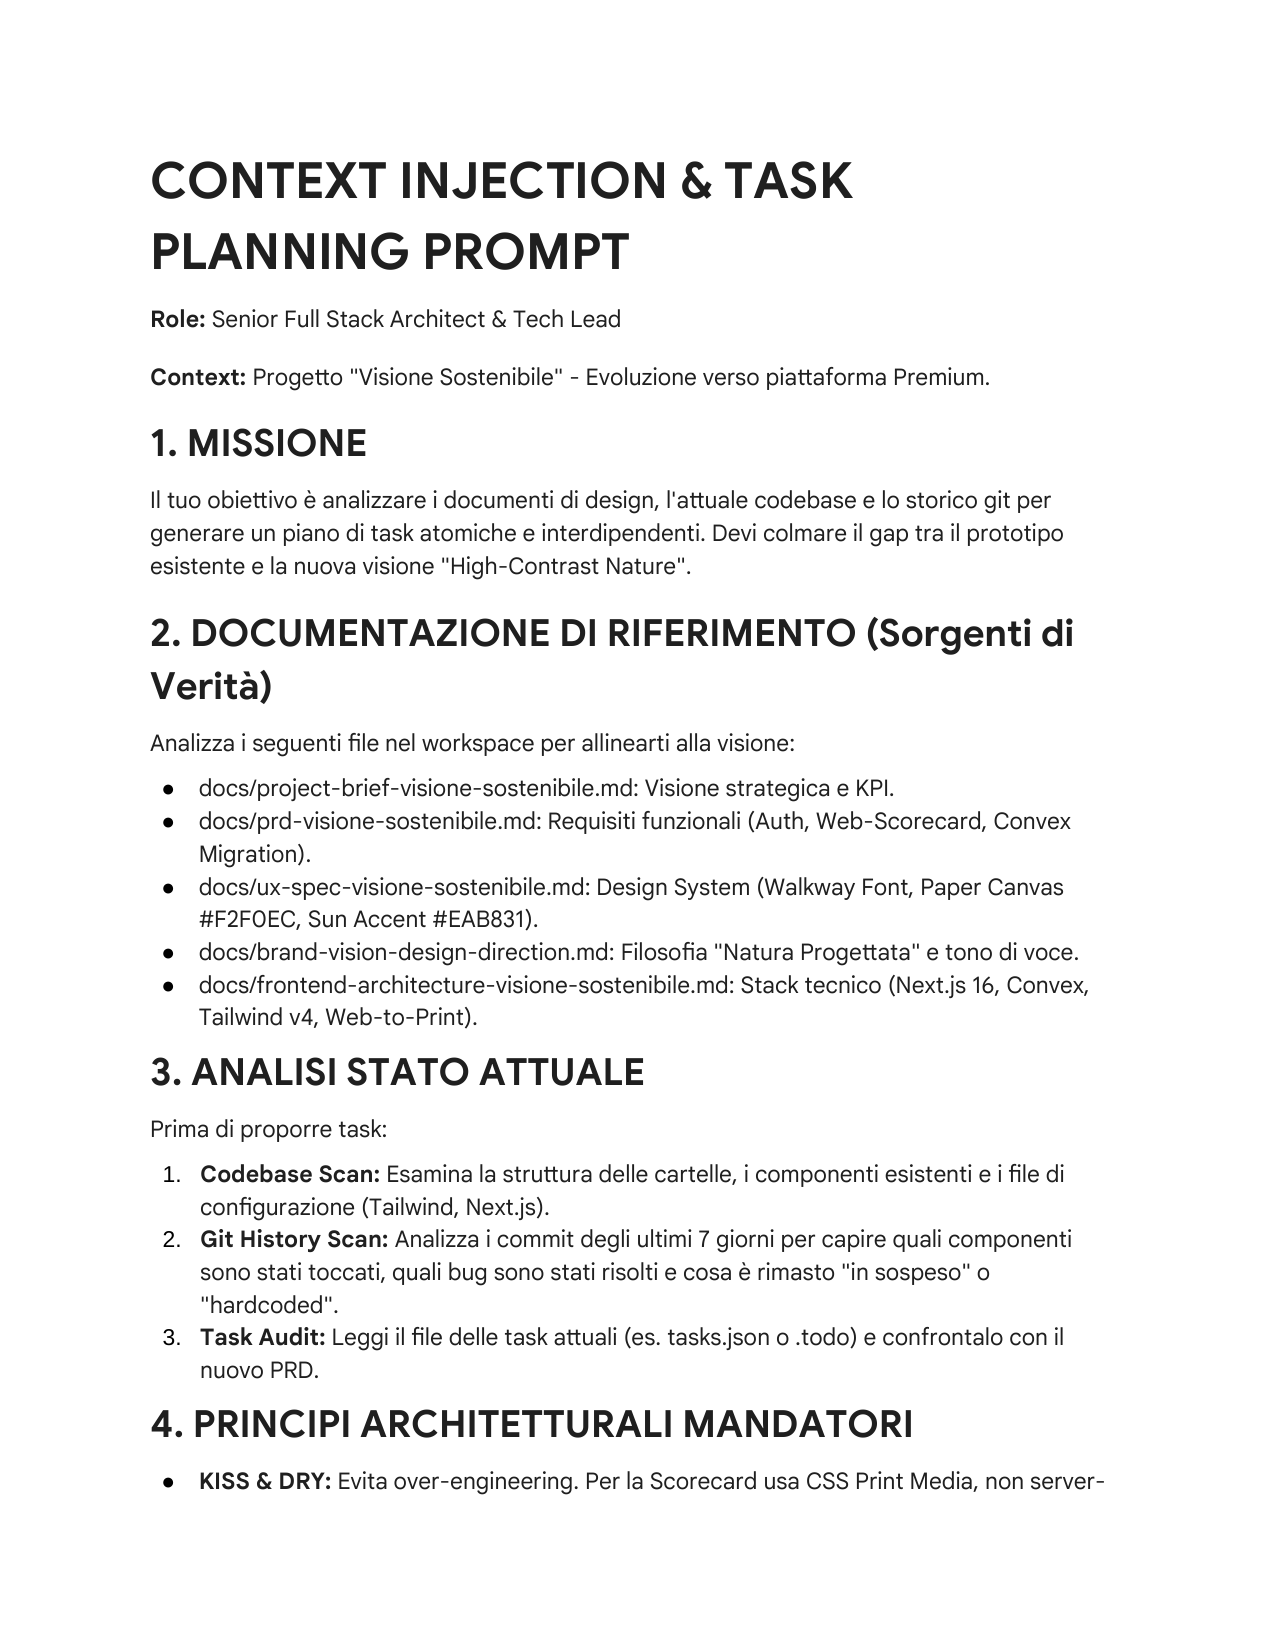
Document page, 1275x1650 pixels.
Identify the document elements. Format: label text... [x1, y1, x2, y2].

subtitle 3. ANALISI STATO ATTUALE [150, 1049, 1125, 1096]
list docs/prd-visione-sostenibile.md: Requisiti funzionali (Auth, Web-Scorecard, Convex Migration). [161, 807, 1125, 869]
subtitle 2. DOCUMENTAZIONE DI RIFERIMENTO (Sorgenti di Verità) [150, 610, 1125, 710]
list docs/brand-vision-design-direction.md: Filosofia "Natura Progettata" e tono di voce. [161, 938, 1125, 967]
list docs/ux-spec-visione-sostenibile.md: Design System (Walkway Font, Paper Canvas #F2F0EC, Sun Accent #EAB831). [161, 873, 1125, 934]
list docs/project-brief-visione-sostenibile.md: Visione strategica e KPI. [161, 774, 1125, 803]
list docs/frontend-architecture-visione-sostenibile.md: Stack tecnico (Next.js 16, Convex, Tailwind v4, Web-to-Print). [161, 971, 1125, 1032]
list Codebase Scan: Esamina la struttura delle cartelle, i componenti esistenti e i file di configurazione (Tailwind, Next.js). [162, 1160, 1125, 1221]
list Git History Scan: Analizza i commit degli ultimi 7 giorni per capire quali componenti sono stati toccati, quali bug sono stati risolti e cosa è rimasto "in sospeso" o "hardcoded". [162, 1225, 1125, 1319]
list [161, 1467, 1125, 1496]
text Analizza i seguenti file nel workspace per allinearti alla visione: [150, 729, 1125, 758]
text Il tuo obiettivo è analizzare i documenti di design, l'attuale codebase e lo storico git per generare un piano di task atomiche e interdipendenti. Devi colmare il gap tra il prototipo esistente e la nuova visione "High-Contrast Nature". [150, 487, 1125, 581]
subtitle 1. MISSIONE [150, 421, 1125, 468]
text Role: Senior Full Stack Architect & Tech Lead [150, 305, 1125, 334]
text Prima di proporre task: [150, 1115, 1125, 1143]
subtitle 4. PRINCIPI ARCHITETTURALI MANDATORI [150, 1401, 1125, 1448]
text Context: Progetto "Visione Sostenibile" - Evoluzione verso piattaforma Premium. [150, 363, 1125, 392]
subtitle CONTEXT INJECTION & TASK PLANNING PROMPT [150, 150, 1125, 284]
list Task Audit: Leggi il file delle task attuali (es. tasks.json o .todo) e confrontalo con il nuovo PRD. [162, 1323, 1125, 1385]
